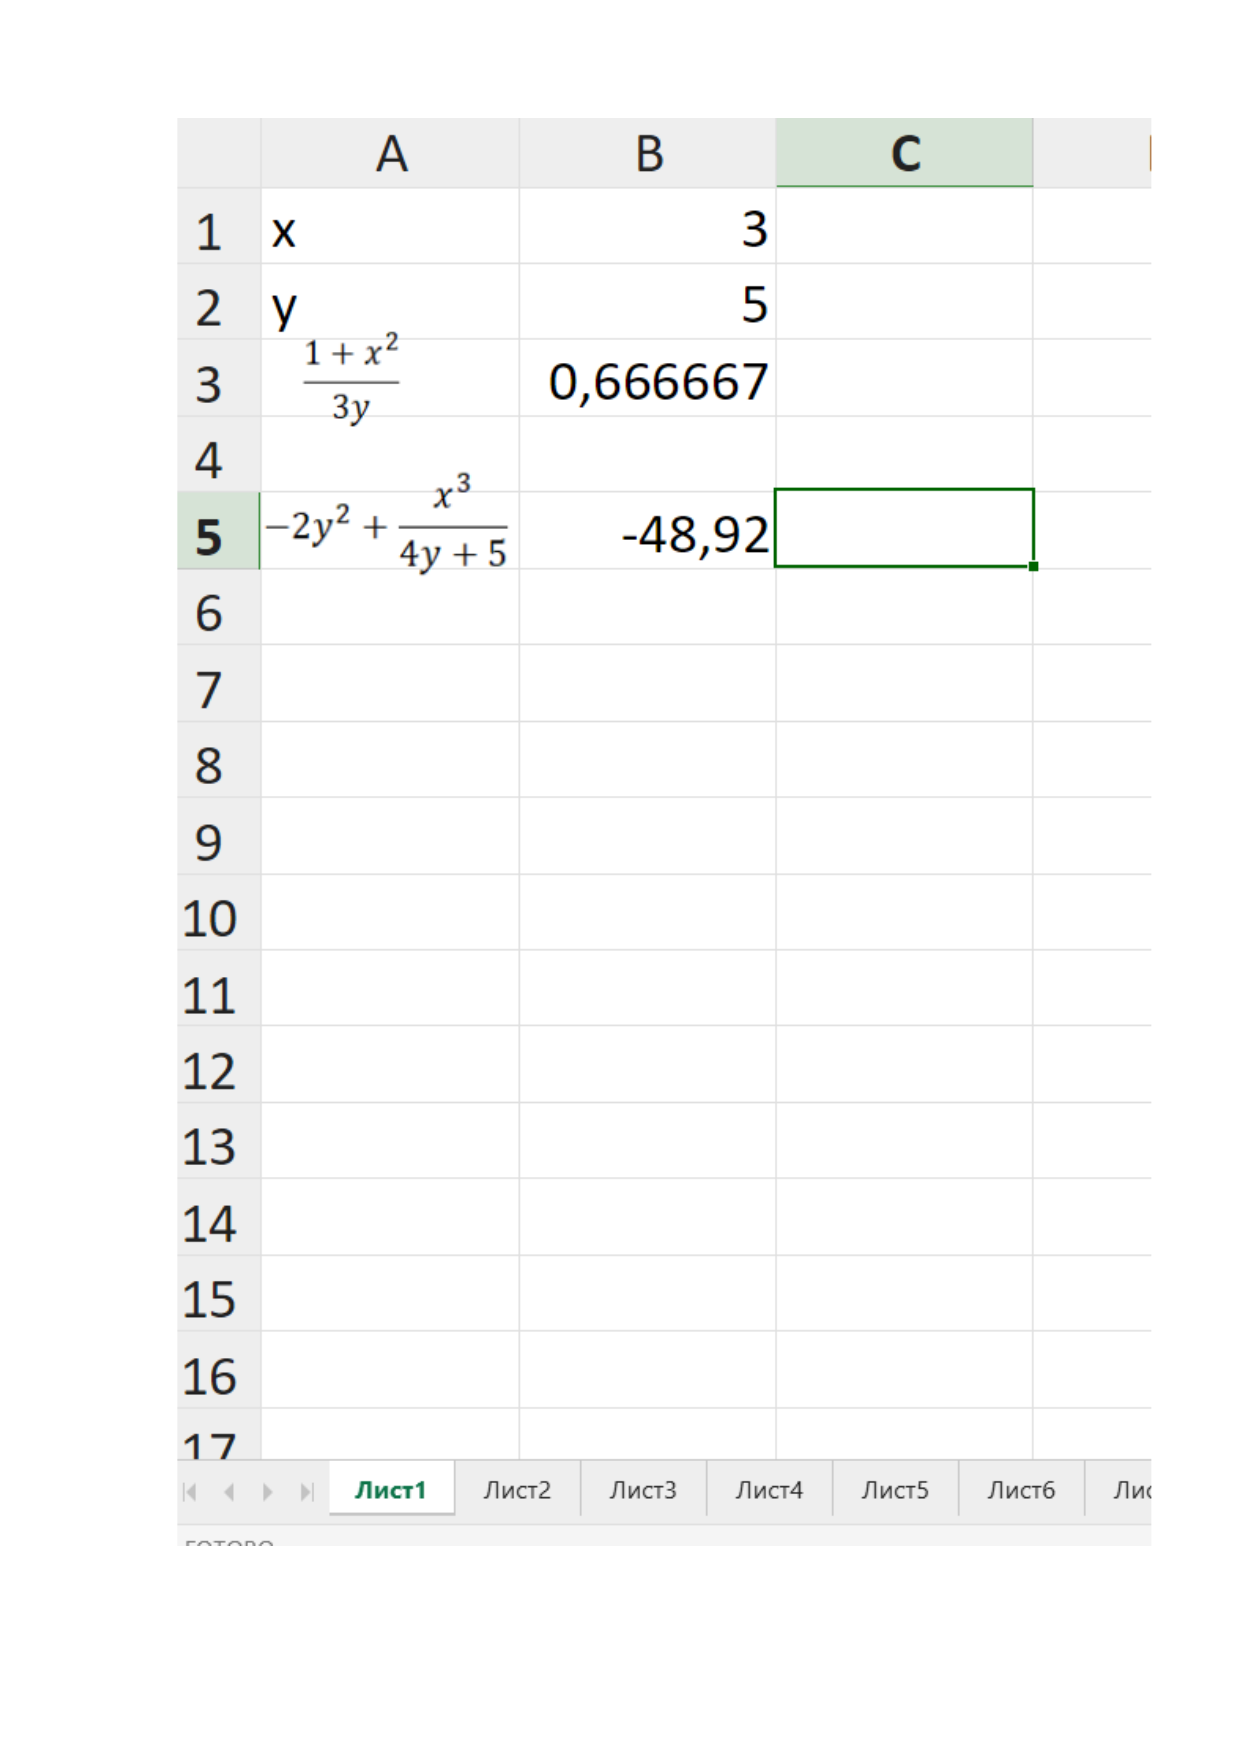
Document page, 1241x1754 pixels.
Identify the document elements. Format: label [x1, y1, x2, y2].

picture [177, 118, 1152, 1546]
